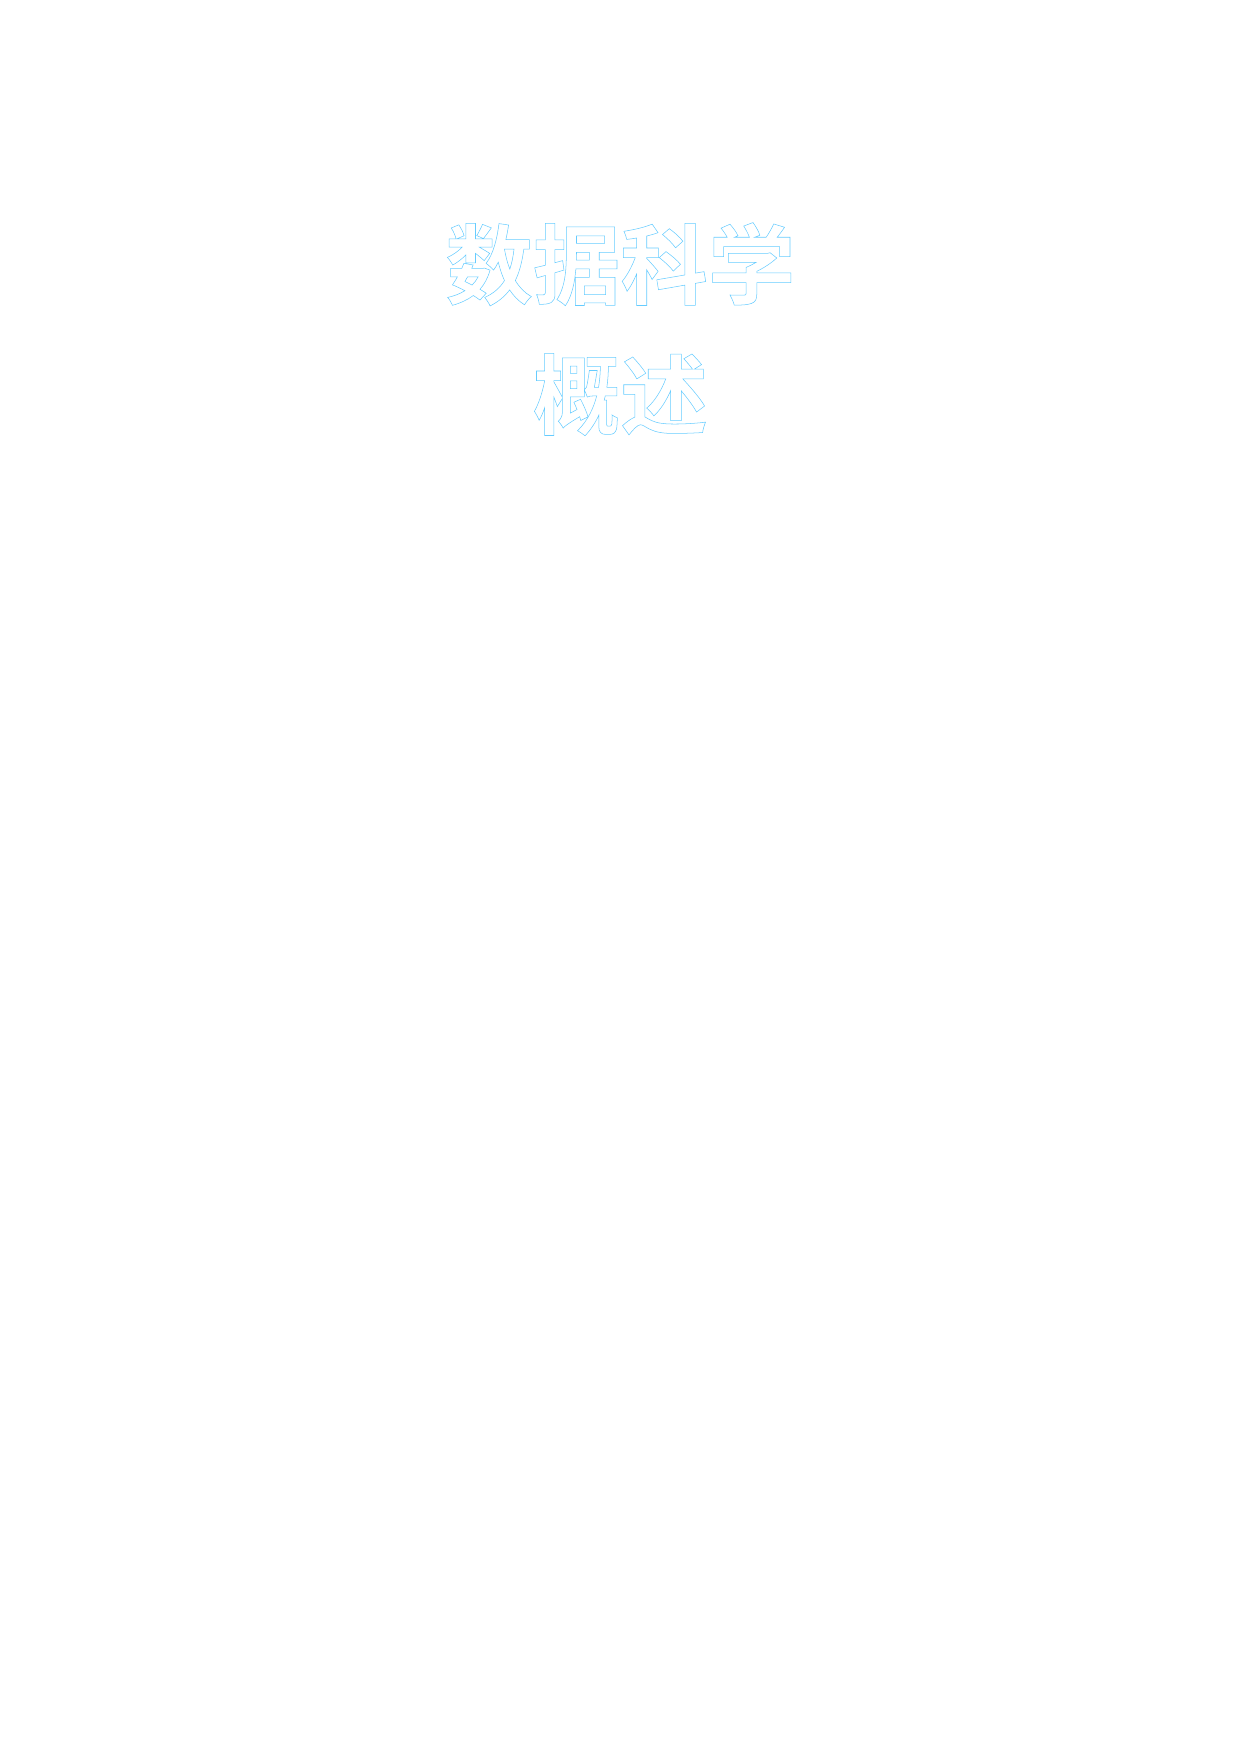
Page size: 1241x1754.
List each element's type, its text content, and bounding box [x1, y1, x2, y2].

text 概述 [187, 324, 1053, 454]
text 4.数据压缩 [713, 222, 791, 257]
text 数据科学 [187, 194, 1053, 324]
text 4.数据压缩 [621, 223, 681, 304]
text 4.数据压缩 [538, 353, 618, 437]
text 4.数据压缩 [534, 223, 618, 307]
text 4.数据压缩 [622, 353, 706, 436]
text 4.数据压缩 [446, 223, 532, 307]
